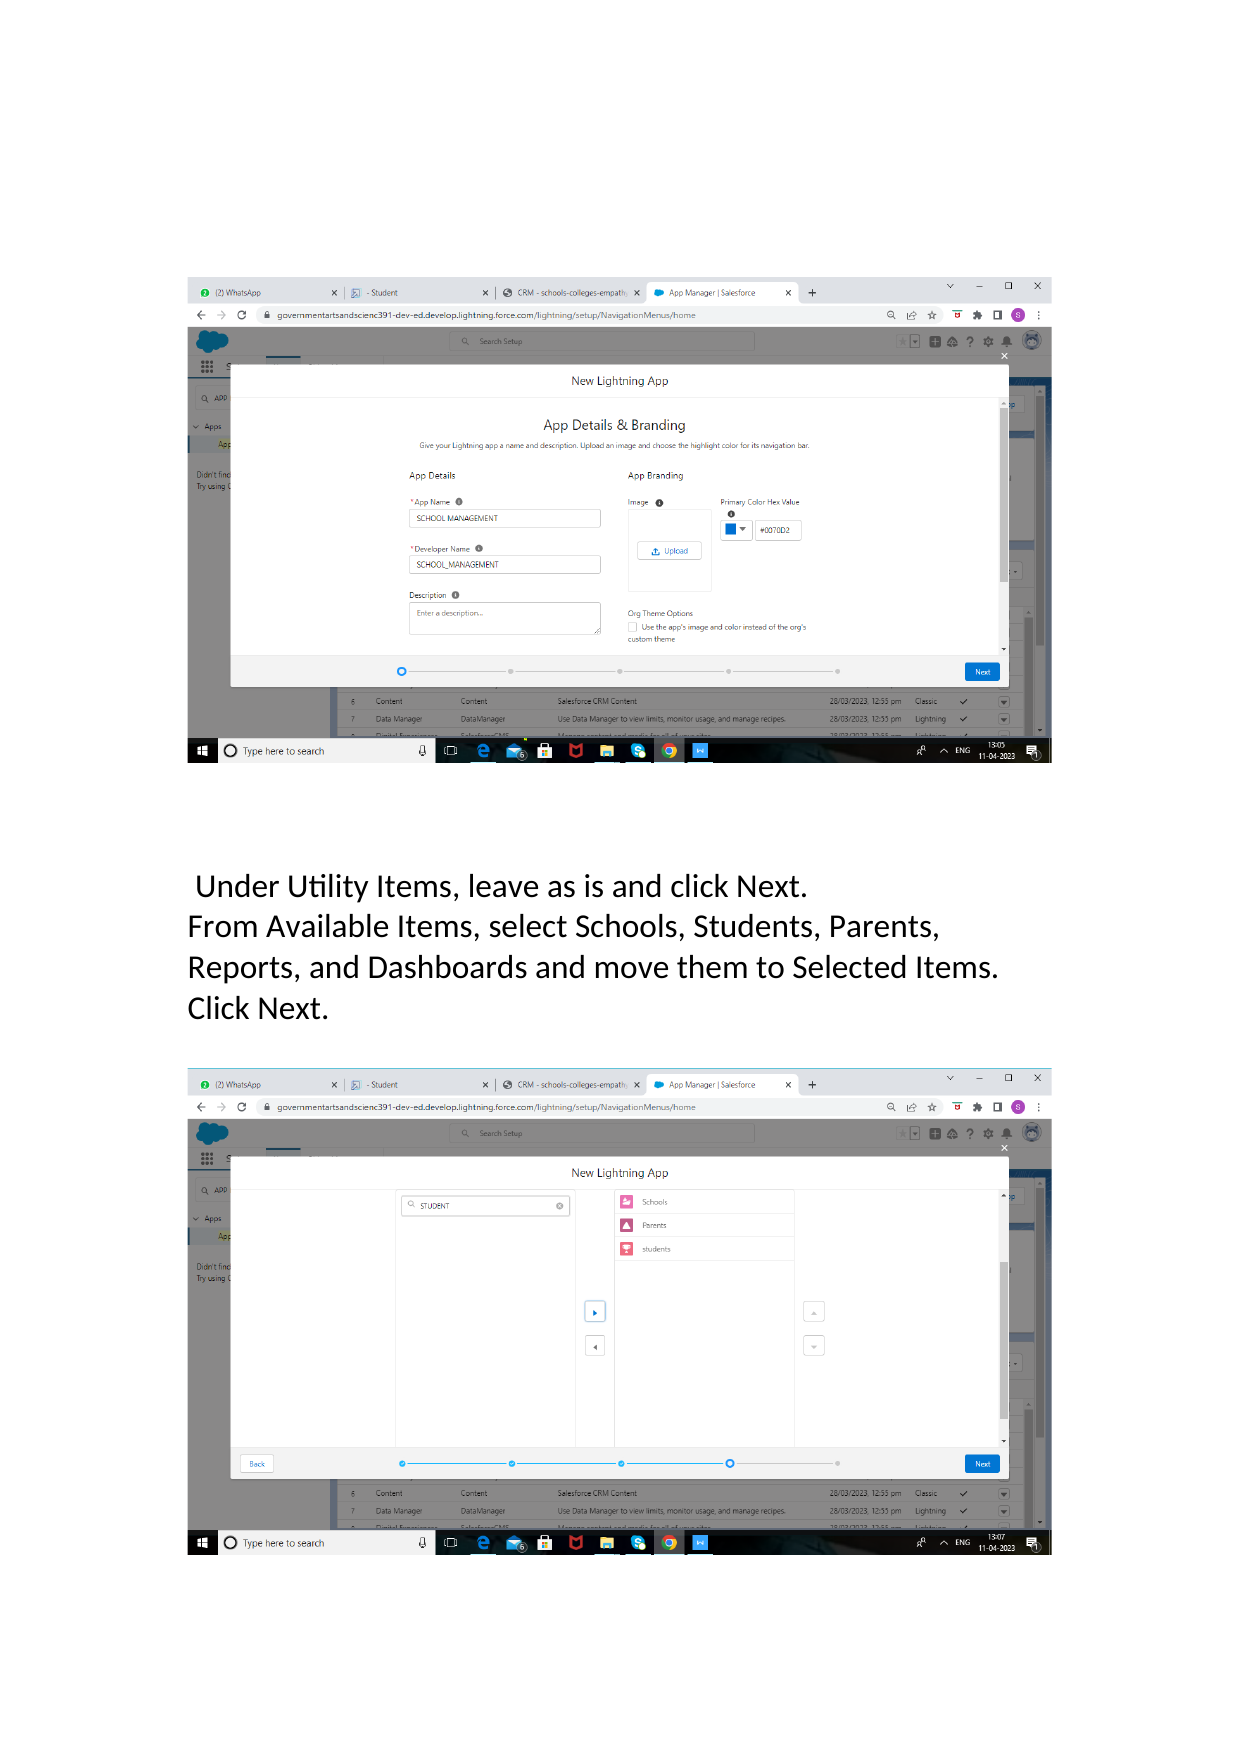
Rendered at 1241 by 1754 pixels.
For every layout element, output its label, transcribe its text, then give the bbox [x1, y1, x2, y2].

text Under Utility Items, leave as is and click Next. [187, 865, 1021, 905]
text From Available Items, select Schools, Students, Parents, Reports, and Dashboards and move them to Selected Items. Click Next. [187, 905, 1021, 1028]
picture [187, 277, 1052, 763]
picture [187, 1068, 1052, 1555]
